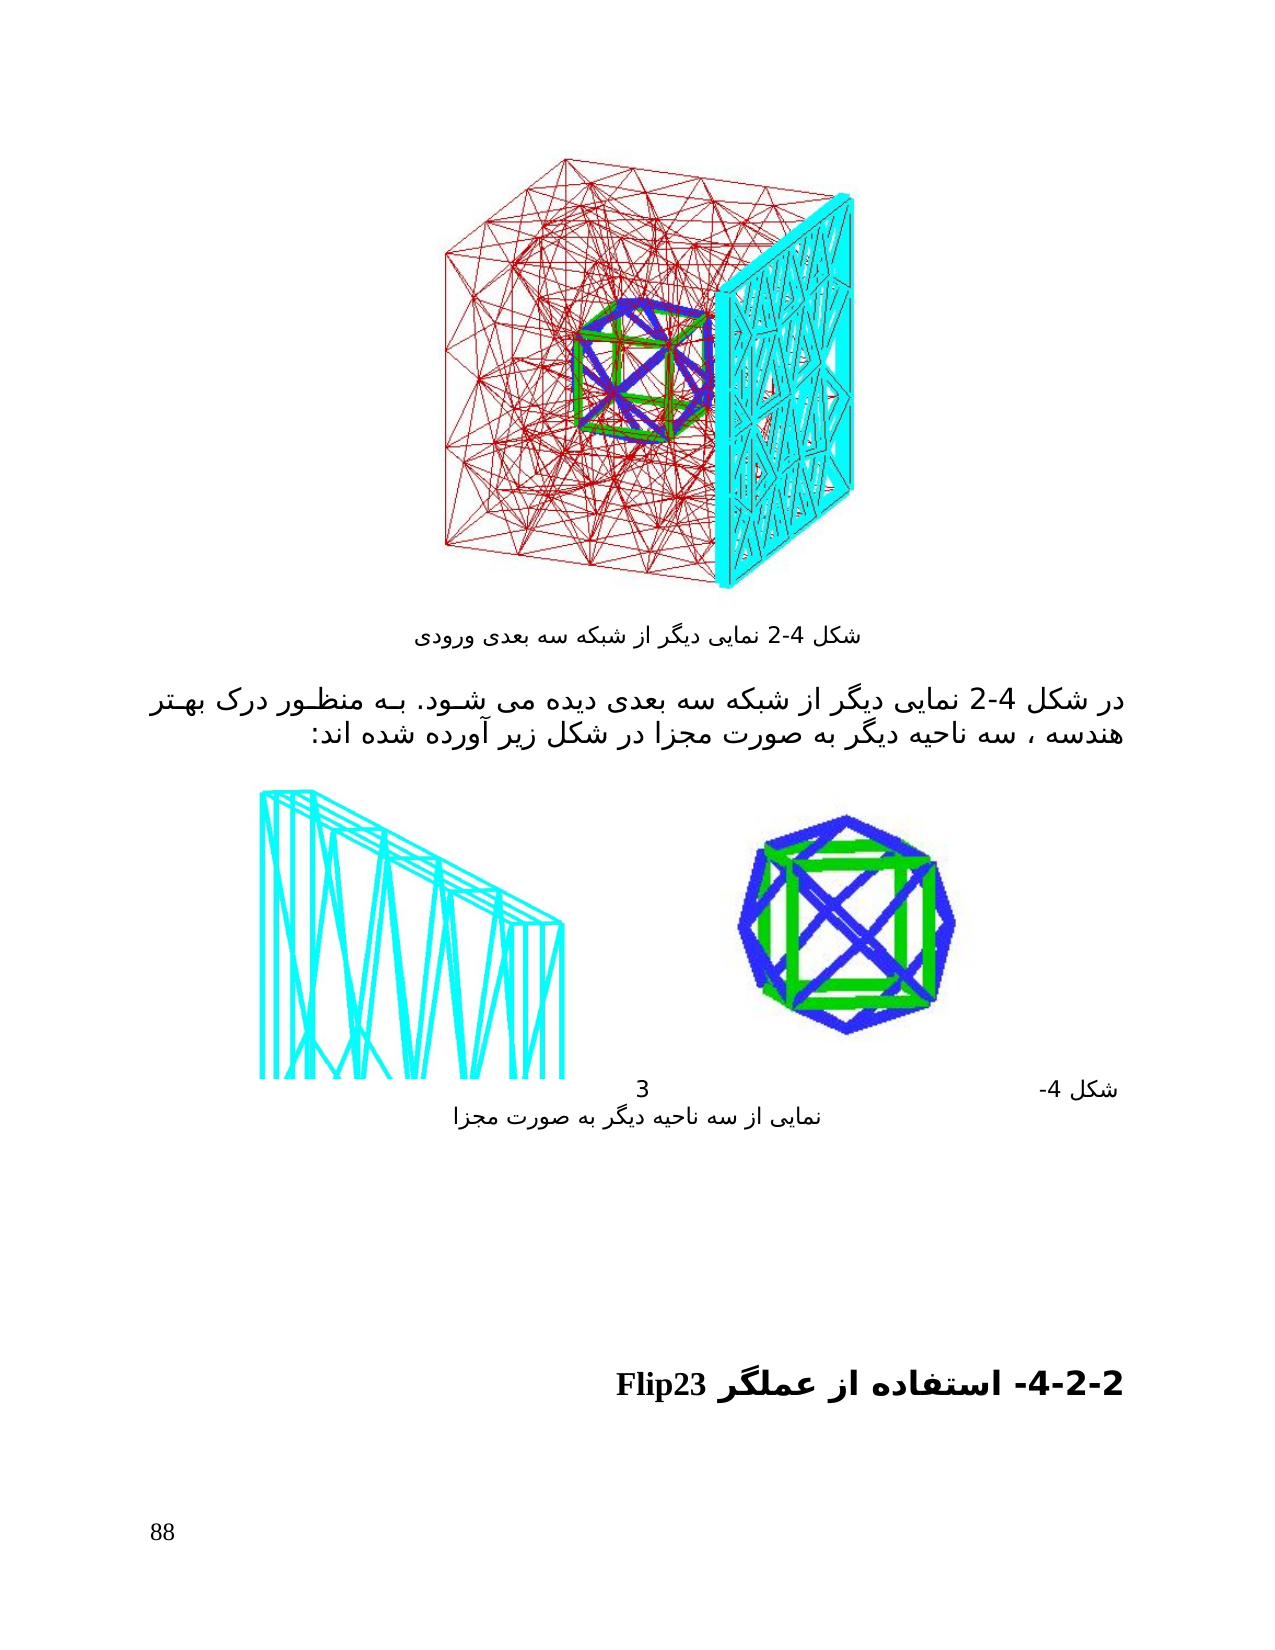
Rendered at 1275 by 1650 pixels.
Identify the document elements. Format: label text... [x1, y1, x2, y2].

text 4-2-2- استفاده از عملگر Flip23 [150, 1364, 1125, 1404]
picture [195, 785, 613, 1079]
picture [386, 150, 889, 623]
text شکل 4-2 نمایی دیگر از شبکه سه بعدی ورودی [150, 622, 1125, 649]
text در شکل 4-2 نمایی دیگر از شبکه سه بعدی دیده می شود. به منظور درک بهتر هندسه ، سه ناحیه دیگر به صورت مجزا در شکل زیر آورده شده اند: [150, 683, 1125, 751]
picture [672, 766, 1014, 1079]
text شکل 4-3 نمایی از سه ناحیه دیگر به صورت مجزا [150, 1076, 1125, 1130]
